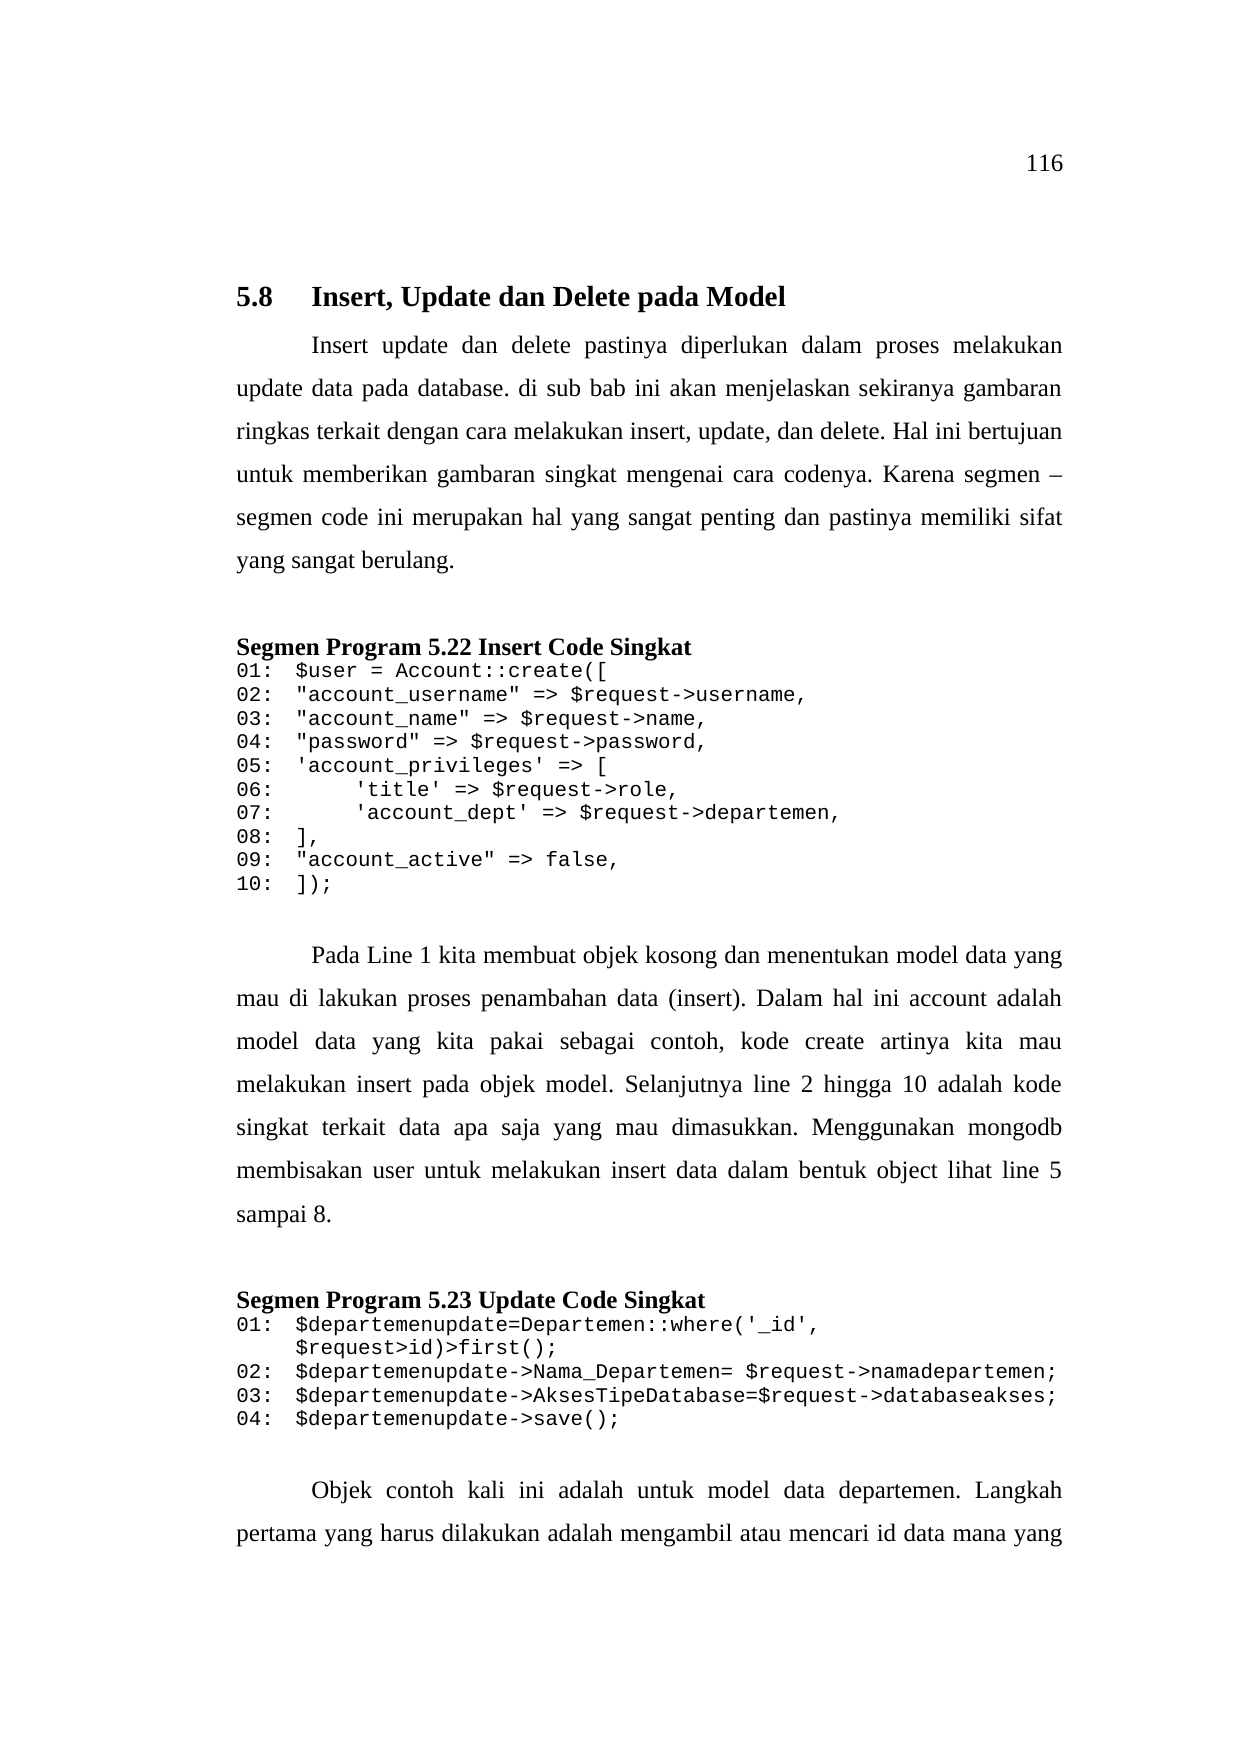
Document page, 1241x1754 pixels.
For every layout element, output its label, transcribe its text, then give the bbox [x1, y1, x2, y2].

text Pada Line 1 kita membuat objek kosong dan menentukan model data yang mau di lakukan proses penambahan data (insert). Dalam hal ini account adalah model data yang kita pakai sebagai contoh, kode create artinya kita mau melakukan insert pada objek model. Selanjutnya line 2 hingga 10 adalah kode singkat terkait data apa saja yang mau dimasukkan. Menggunakan mongodb membisakan user untuk melakukan insert data dalam bentuk object lihat line 5 sampai 8. [236, 940, 1063, 1227]
text ], [236, 826, 1063, 849]
text "account_name" => $request->name, [236, 708, 1063, 731]
text "account_username" => $request->username, [236, 684, 1063, 708]
text ]); [236, 873, 1063, 897]
text "password" => $request->password, [236, 731, 1063, 755]
list $departemenupdate=Departemen::where('_id',$request>id)>first(); [236, 1314, 1063, 1361]
list $user = Account::create([ [236, 660, 1063, 684]
text $departemenupdate->save(); [236, 1408, 1063, 1432]
list Insert, Update dan Delete pada Model [236, 279, 1063, 313]
text $departemenupdate->Nama_Departemen= $request->namadepartemen; [236, 1361, 1063, 1384]
text Segmen Program 5.22 Insert Code Singkat [236, 632, 1063, 660]
text Insert update dan delete pastinya diperlukan dalam proses melakukan update data pada database. di sub bab ini akan menjelaskan sekiranya gambaran ringkas terkait dengan cara melakukan insert, update, dan delete. Hal ini bertujuan untuk memberikan gambaran singkat mengenai cara codenya. Karena segmen – segmen code ini merupakan hal yang sangat penting dan pastinya memiliki sifat yang sangat berulang. [236, 330, 1063, 574]
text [236, 1475, 1063, 1547]
text 'account_dept' => $request->departemen, [236, 802, 1063, 826]
text Segmen Program 5.23 Update Code Singkat [236, 1285, 1063, 1314]
text "account_active" => false, [236, 849, 1063, 873]
text $departemenupdate->AksesTipeDatabase=$request->databaseakses; [236, 1384, 1063, 1408]
text 'account_privileges' => [ [236, 755, 1063, 778]
text 'title' => $request->role, [236, 778, 1063, 802]
